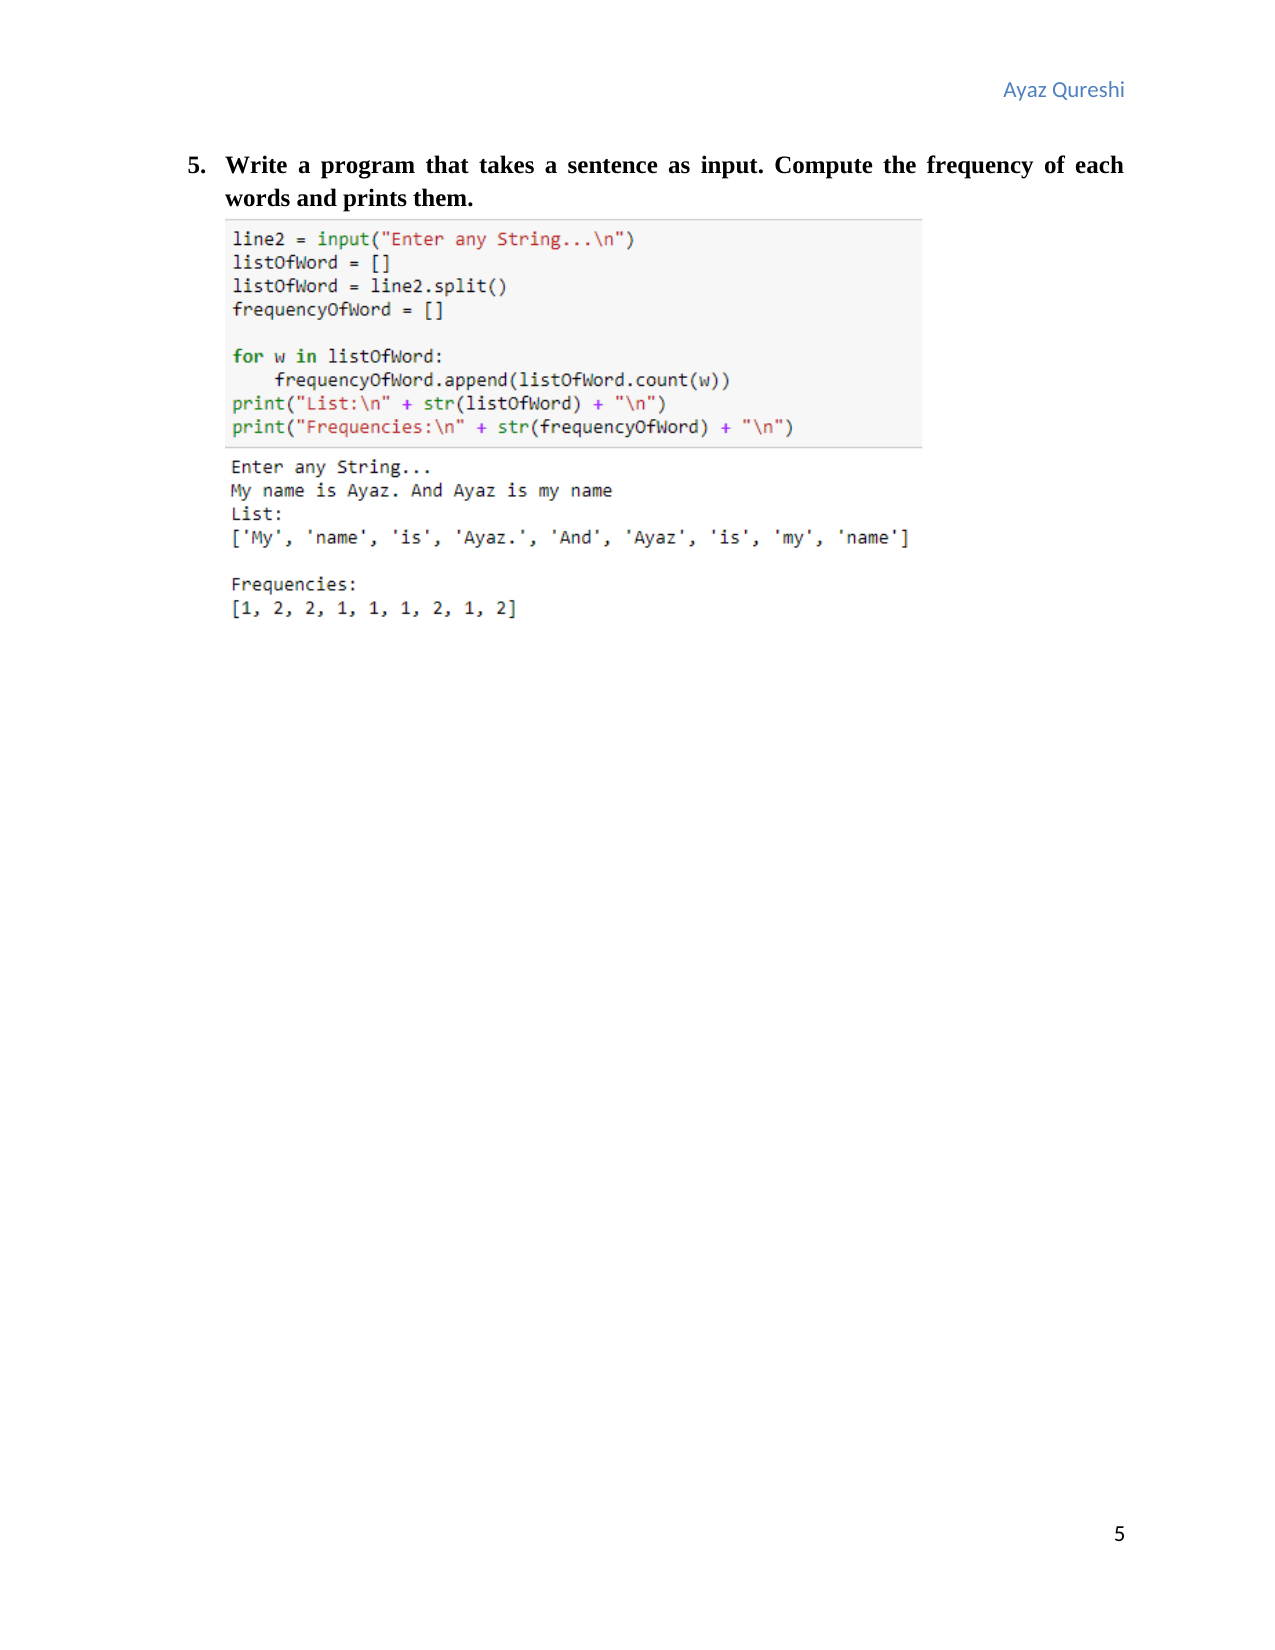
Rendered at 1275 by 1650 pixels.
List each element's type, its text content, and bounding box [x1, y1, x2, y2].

picture [225, 216, 923, 639]
list Write a program that takes a sentence as input. Compute the frequency of each words and prints them. [187, 150, 1125, 212]
